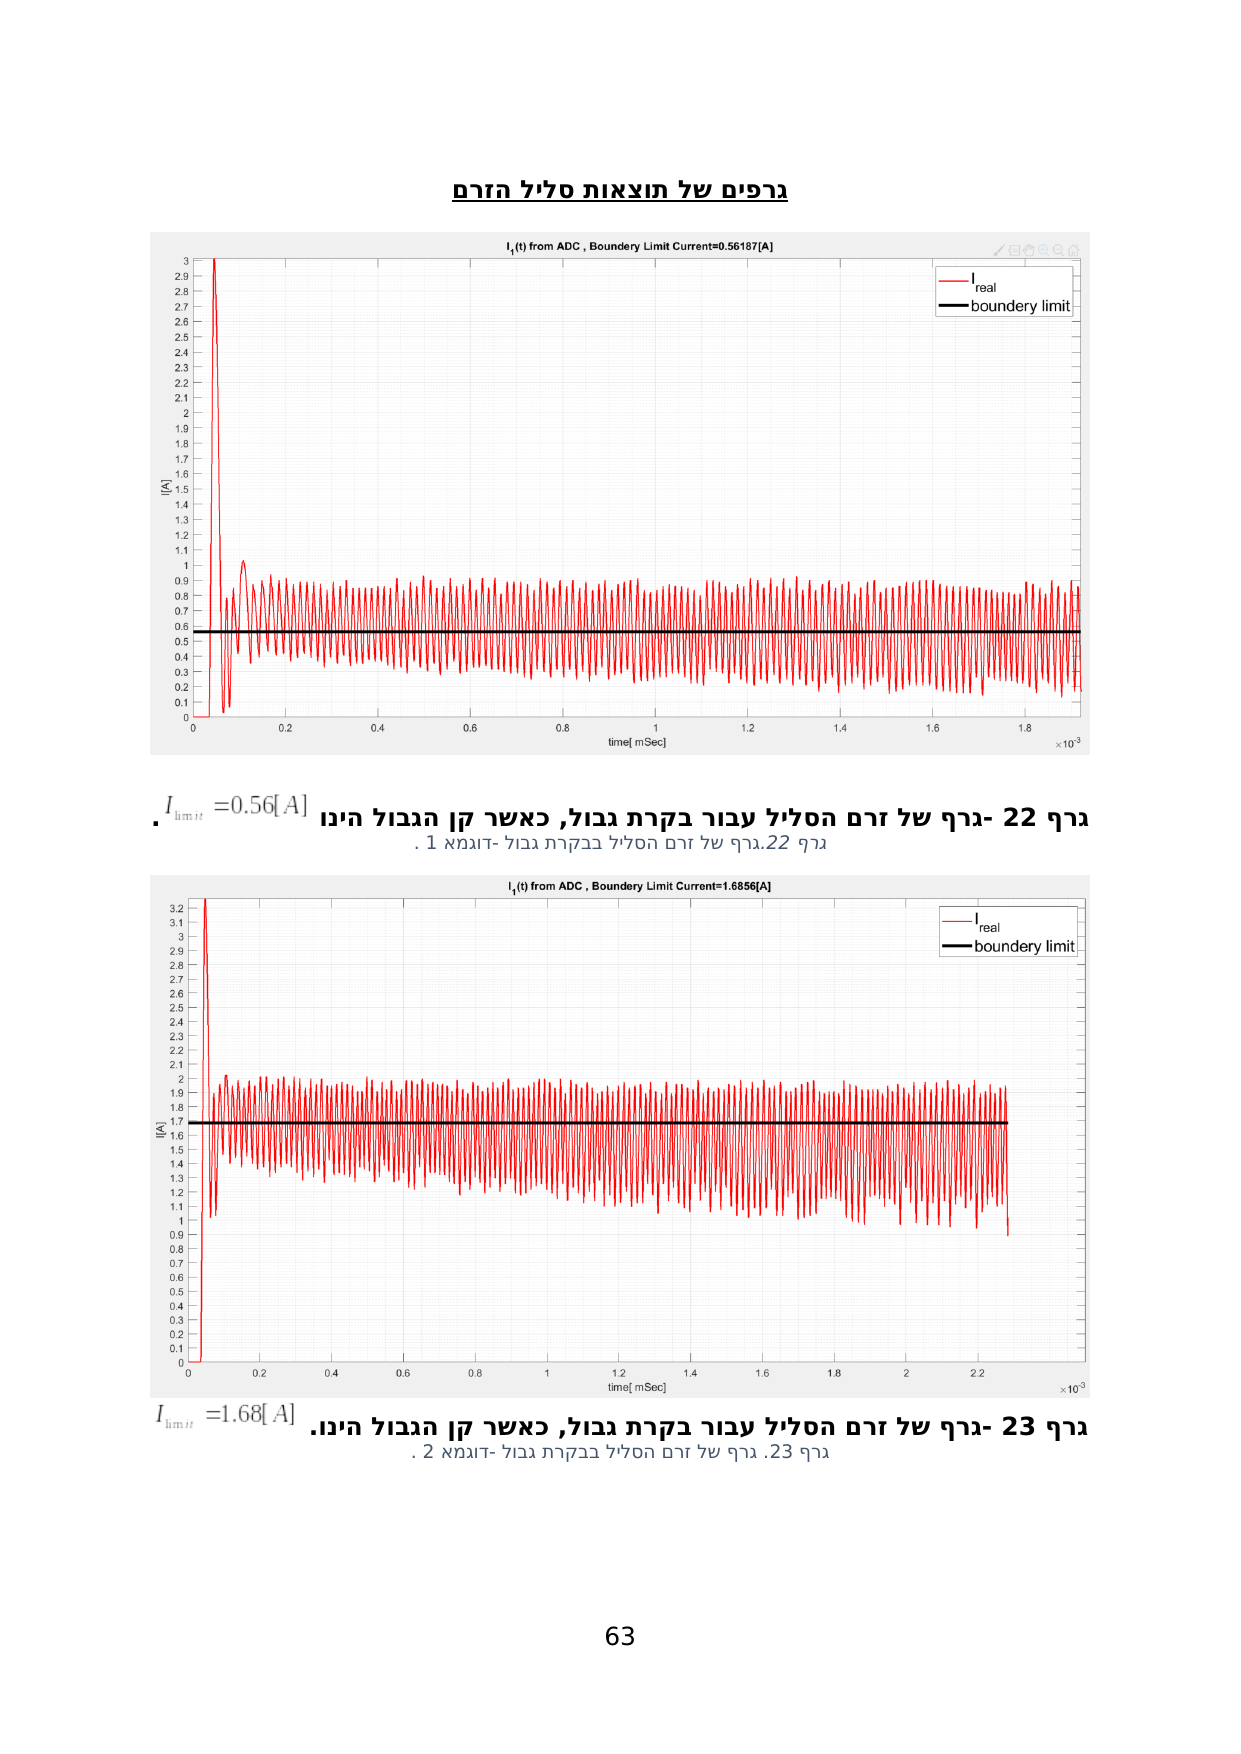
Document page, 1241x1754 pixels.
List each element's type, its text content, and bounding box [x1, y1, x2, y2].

text גרף 23. גרף של זרם הסליל בבקרת גבול -דוגמא 2 . [150, 1441, 1090, 1463]
text גרף 22.גרף של זרם הסליל בבקרת גבול -דוגמא 1 . [150, 832, 1090, 854]
subtitle גרפים של תוצאות סליל הזרם [150, 175, 1090, 204]
picture [150, 875, 1090, 1398]
text גרף 22 -גרף של זרם הסליל עבור בקרת גבול, כאשר קן הגבול הינו . [150, 788, 1090, 832]
text גרף 23 -גרף של זרם הסליל עבור בקרת גבול, כאשר קן הגבול הינו. [150, 1398, 1090, 1441]
picture [150, 232, 1090, 755]
